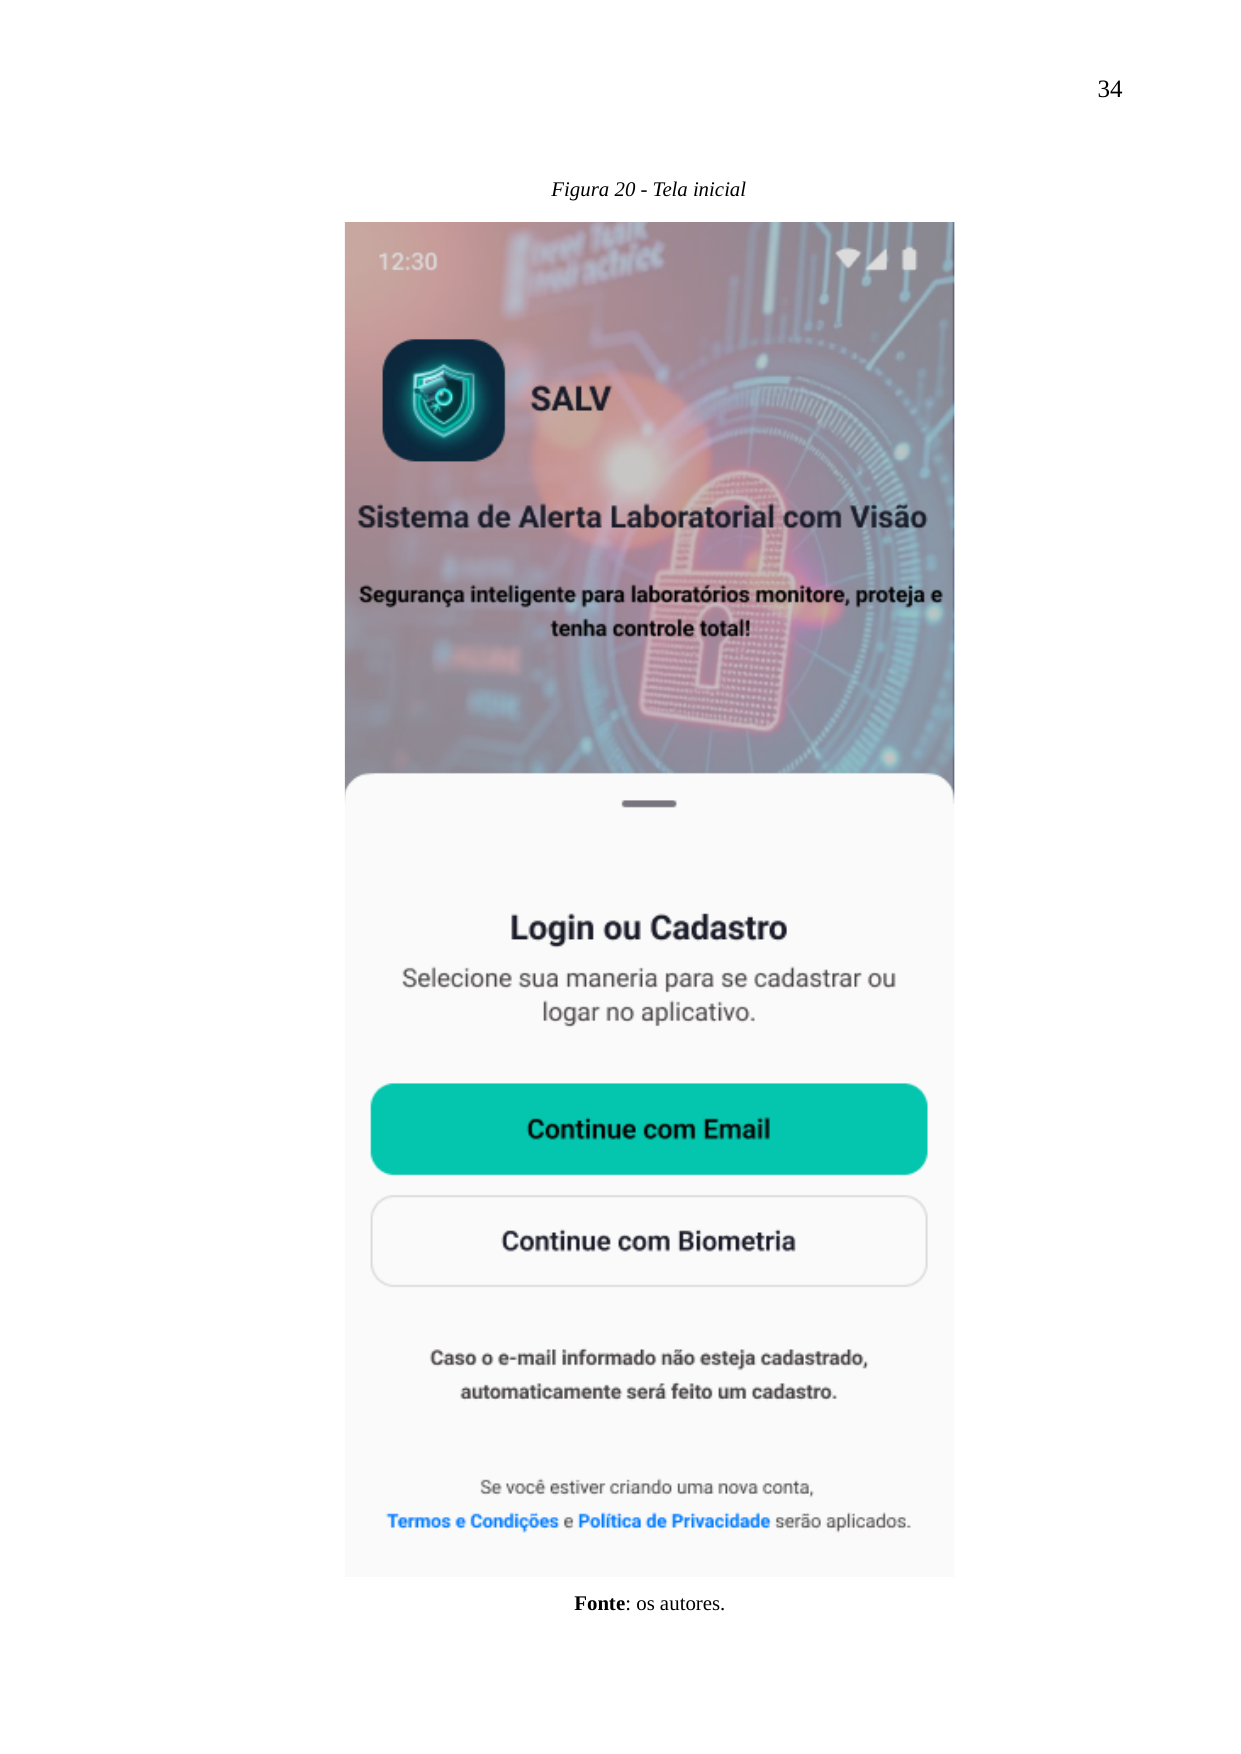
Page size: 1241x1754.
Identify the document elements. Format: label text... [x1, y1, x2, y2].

text Figura 20 - Tela inicial [177, 177, 1122, 201]
picture [344, 222, 955, 1577]
text Fonte: os autores. [177, 1591, 1122, 1615]
